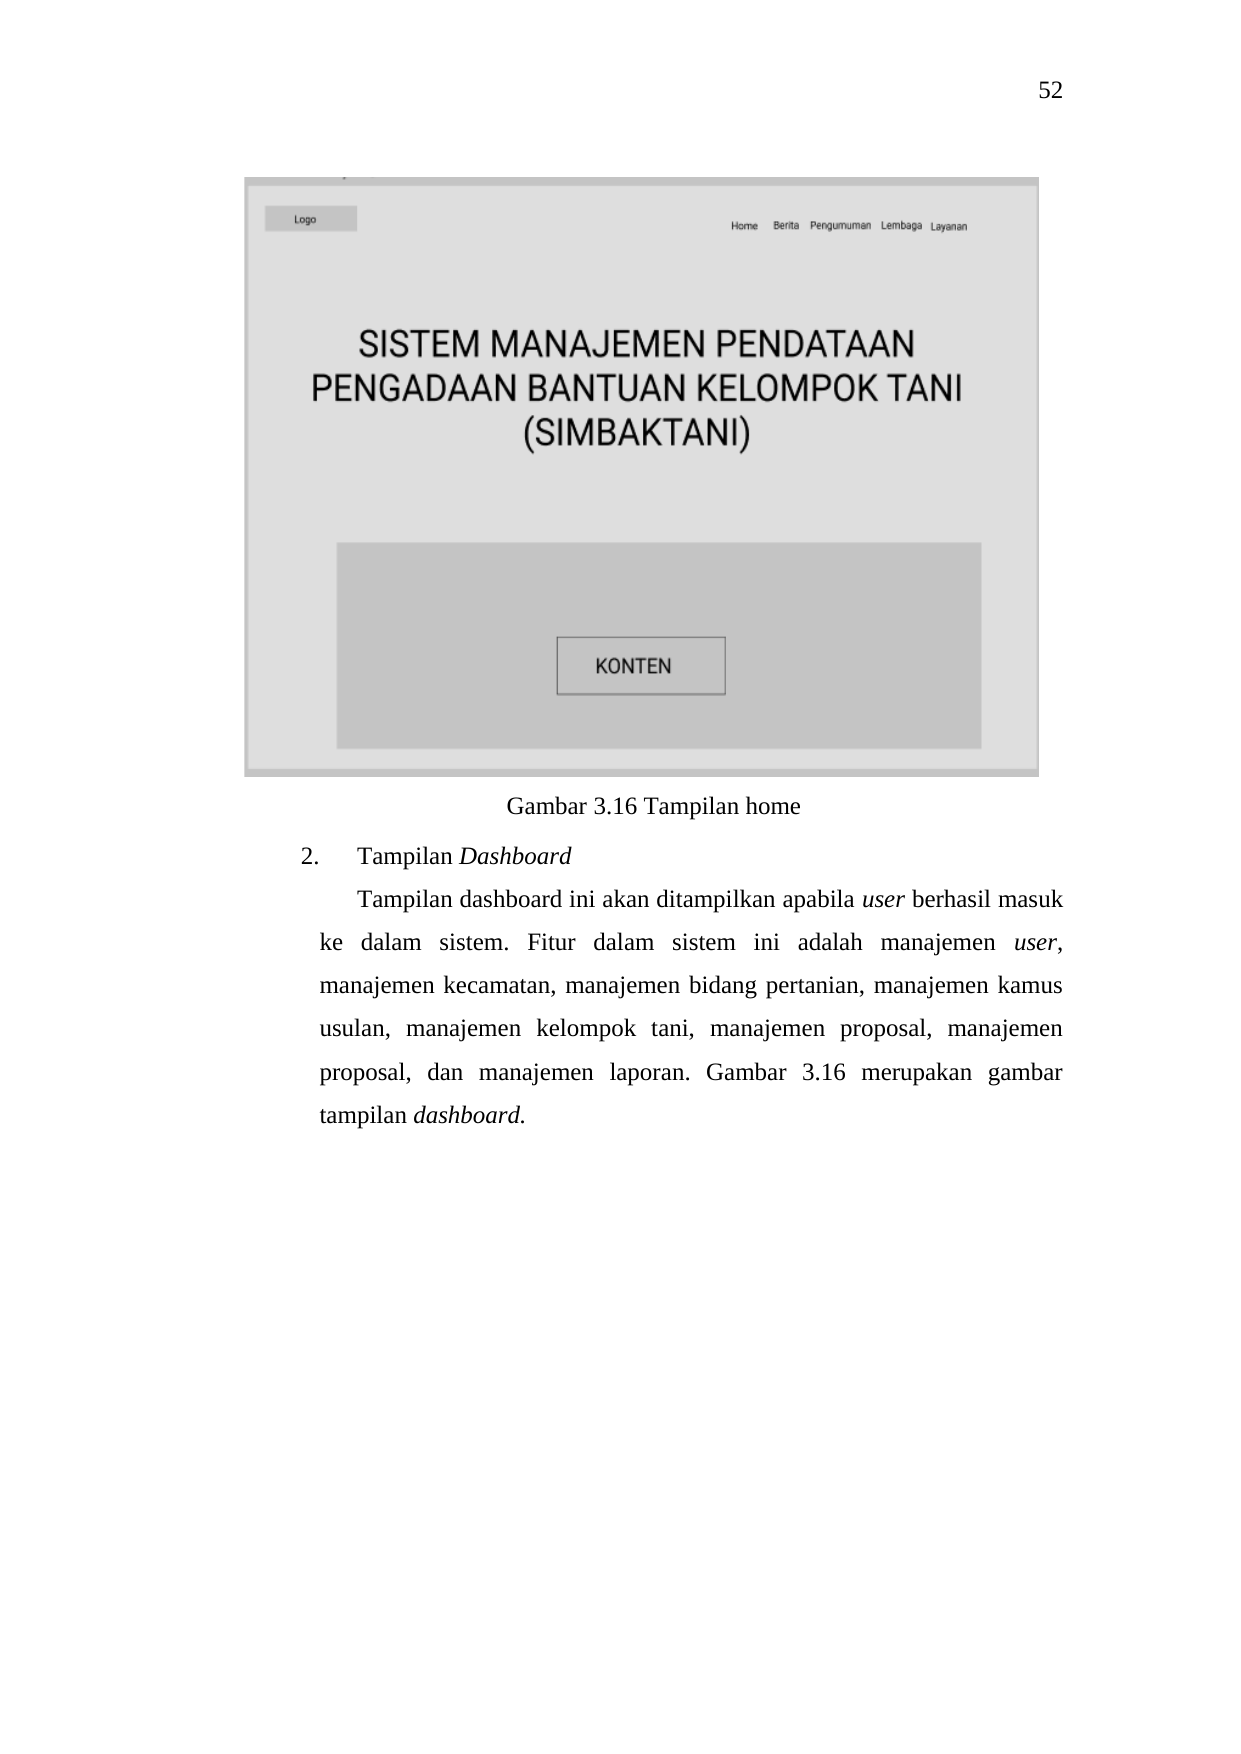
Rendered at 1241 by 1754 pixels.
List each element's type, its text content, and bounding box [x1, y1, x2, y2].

list Tampilan Dashboard [301, 841, 1063, 870]
picture [244, 177, 1039, 777]
list Tampilan dashboard ini akan ditampilkan apabila user berhasil masuk ke dalam sistem. Fitur dalam sistem ini adalah manajemen user, manajemen kecamatan, manajemen bidang pertanian, manajemen kamus usulan, manajemen kelompok tani, manajemen proposal, manajemen proposal, dan manajemen laporan. Gambar 3.16 merupakan gambar tampilan dashboard. [319, 884, 1063, 1128]
